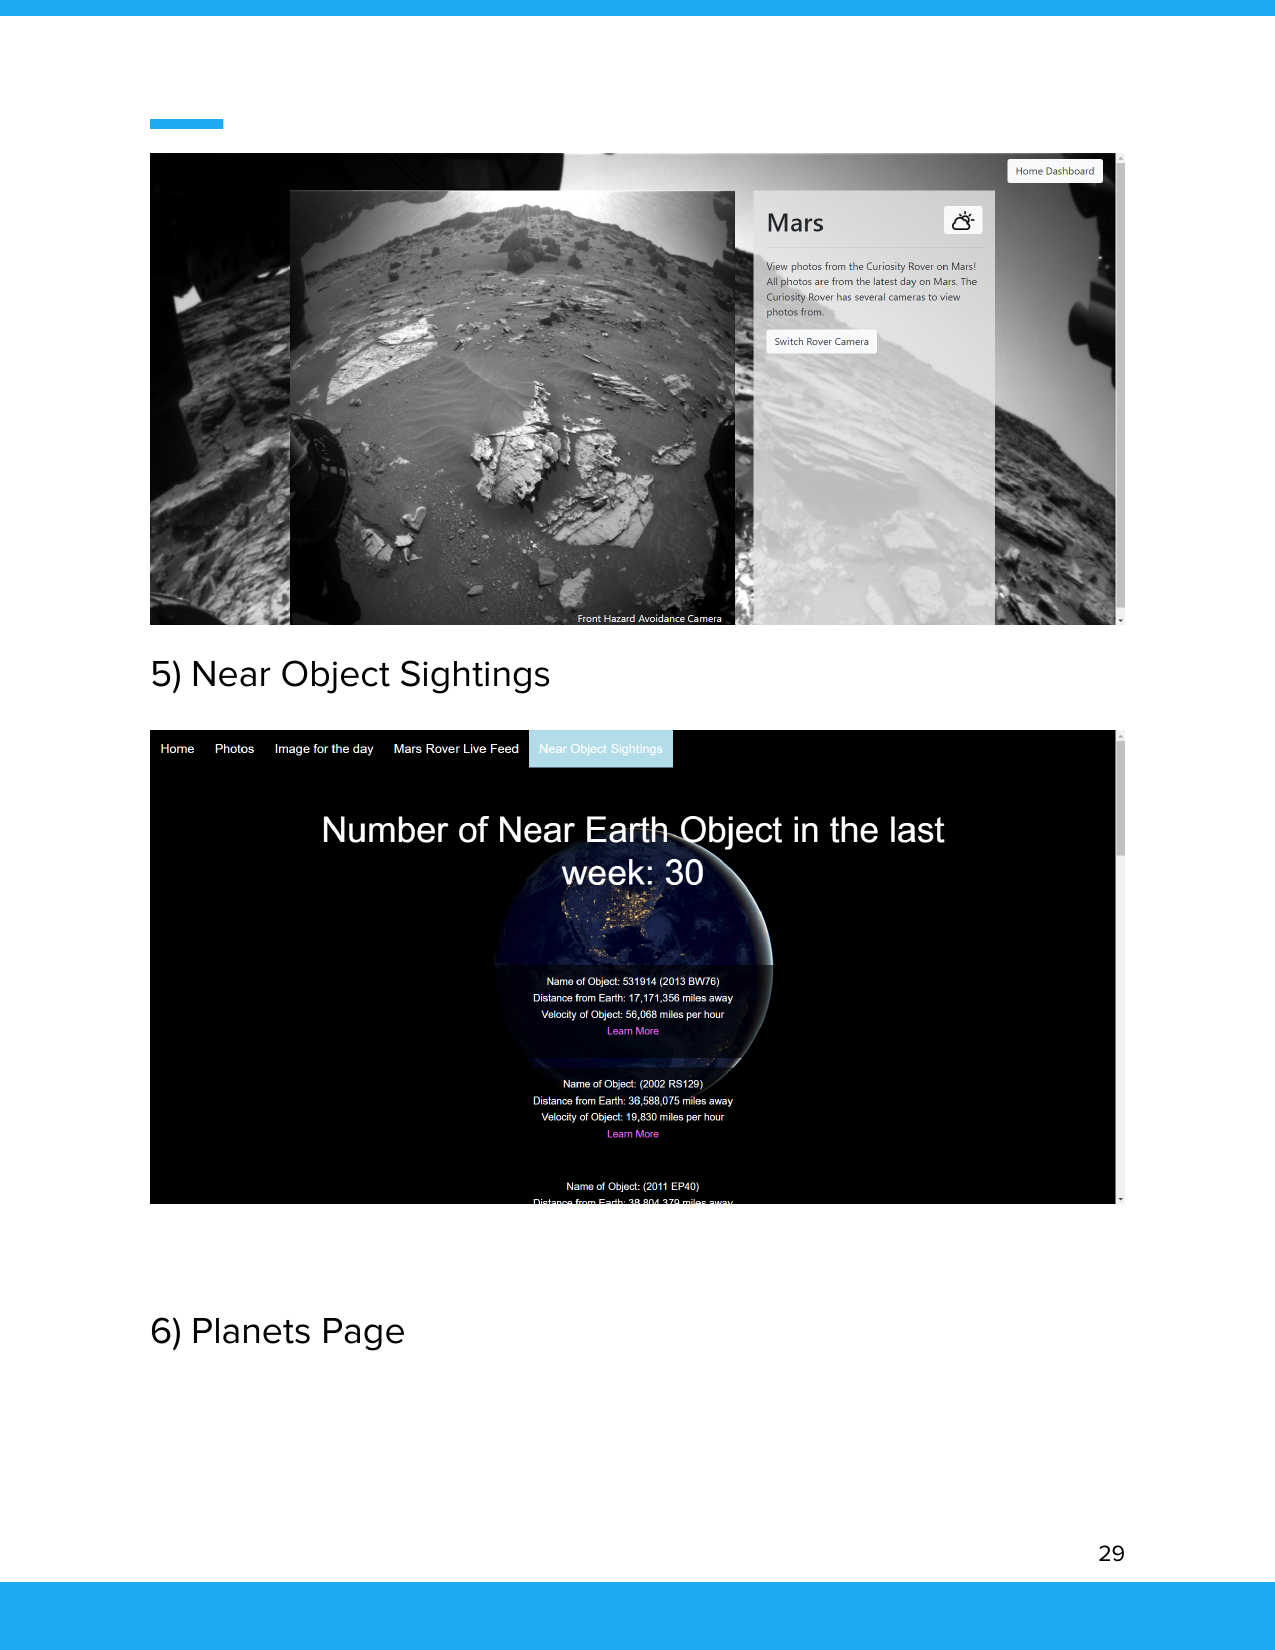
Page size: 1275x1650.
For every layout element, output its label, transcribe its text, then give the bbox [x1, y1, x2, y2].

picture [0, 1582, 1275, 1650]
picture [150, 730, 1125, 1204]
text 6) Planets Page [150, 1309, 1125, 1355]
text 5) Near Object Sightings [150, 652, 1125, 698]
picture [150, 153, 1125, 625]
picture [0, 0, 1275, 16]
picture [150, 119, 224, 129]
